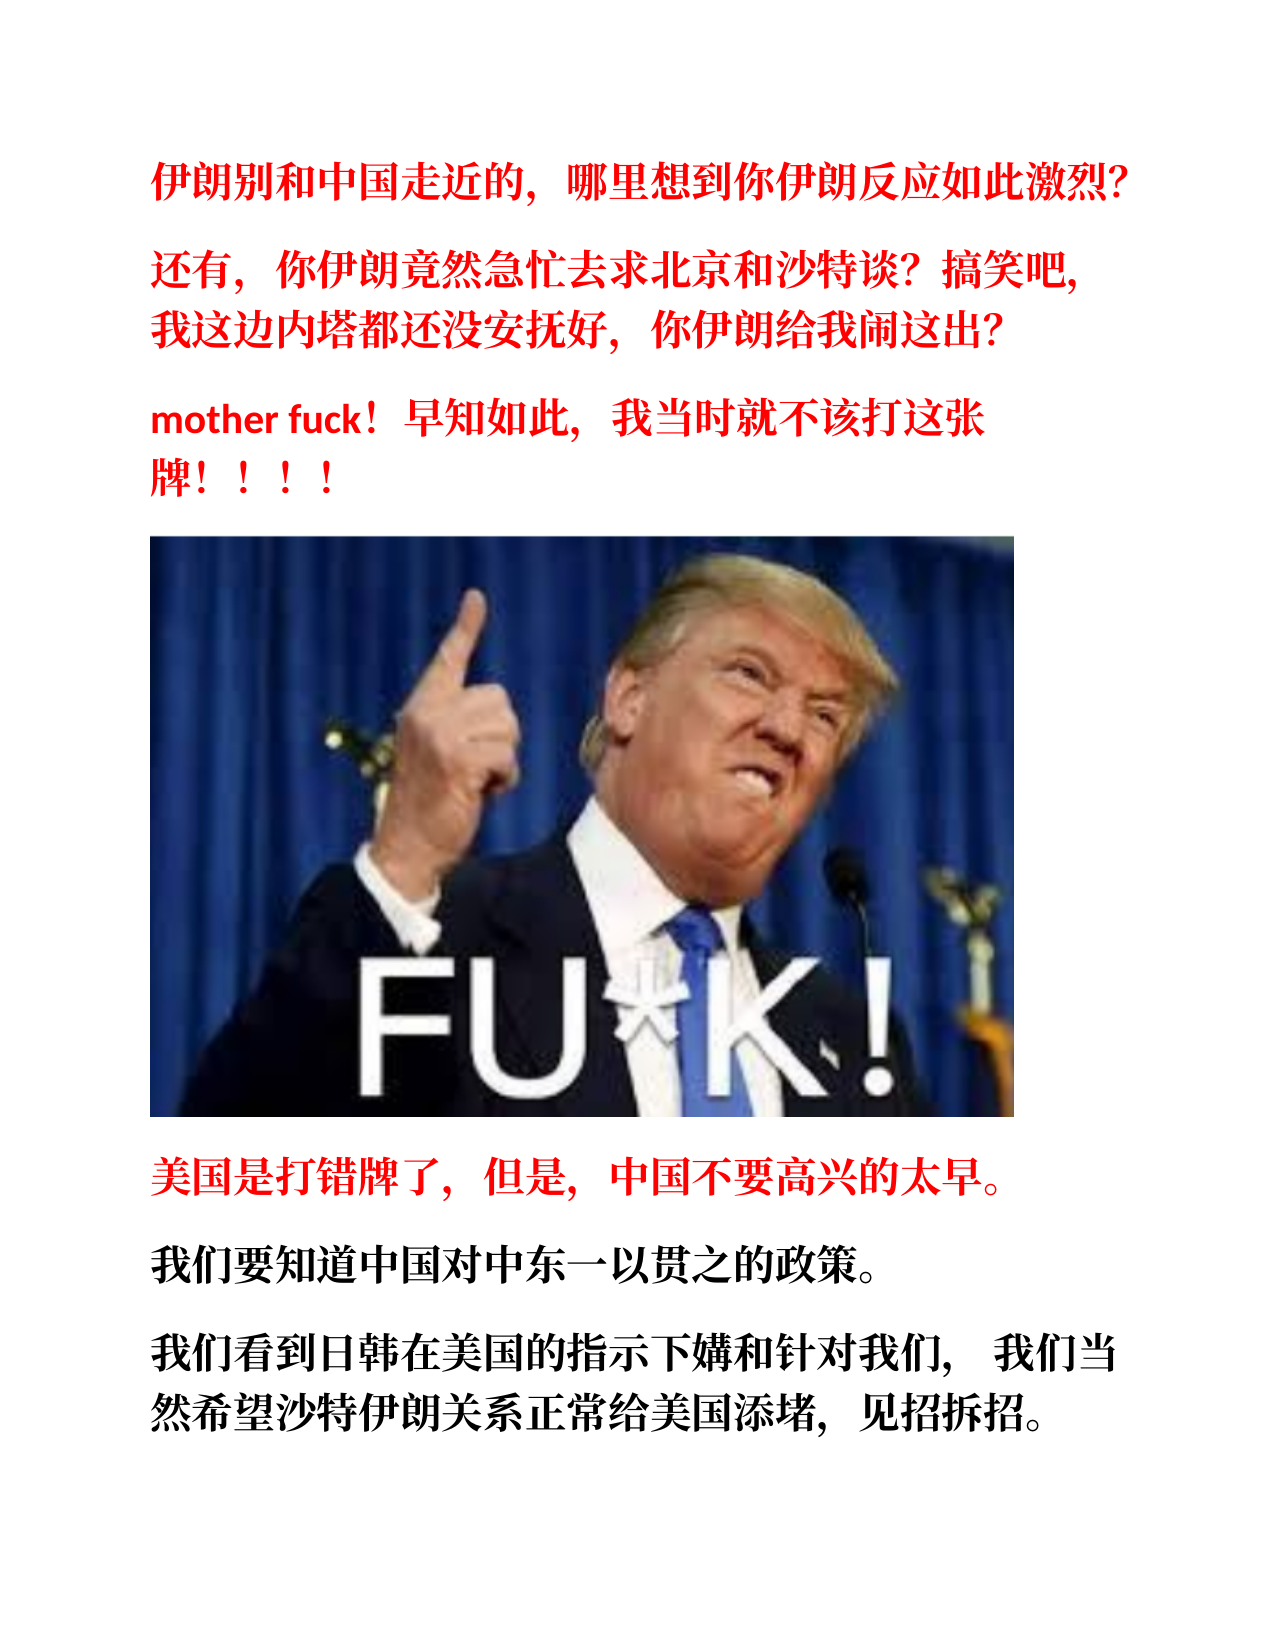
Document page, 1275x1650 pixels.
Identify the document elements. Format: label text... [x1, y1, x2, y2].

text 还有，你伊朗竟然急忙去求北京和沙特谈？搞笑吧，我这边内塔都还没安抚好，你伊朗给我闹这出？ [150, 238, 1125, 358]
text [150, 150, 1125, 210]
text mother fuck！早知如此，我当时就不该打这张牌！！！！ [150, 386, 1125, 506]
picture [150, 533, 1014, 1117]
text 美国是打错牌了，但是，中国不要高兴的太早。 [150, 1145, 1125, 1205]
text 我们看到日韩在美国的指示下媾和针对我们， 我们当然希望沙特伊朗关系正常给美国添堵，见招拆招。 [150, 1321, 1125, 1441]
text 我们要知道中国对中东一以贯之的政策。 [150, 1233, 1125, 1293]
